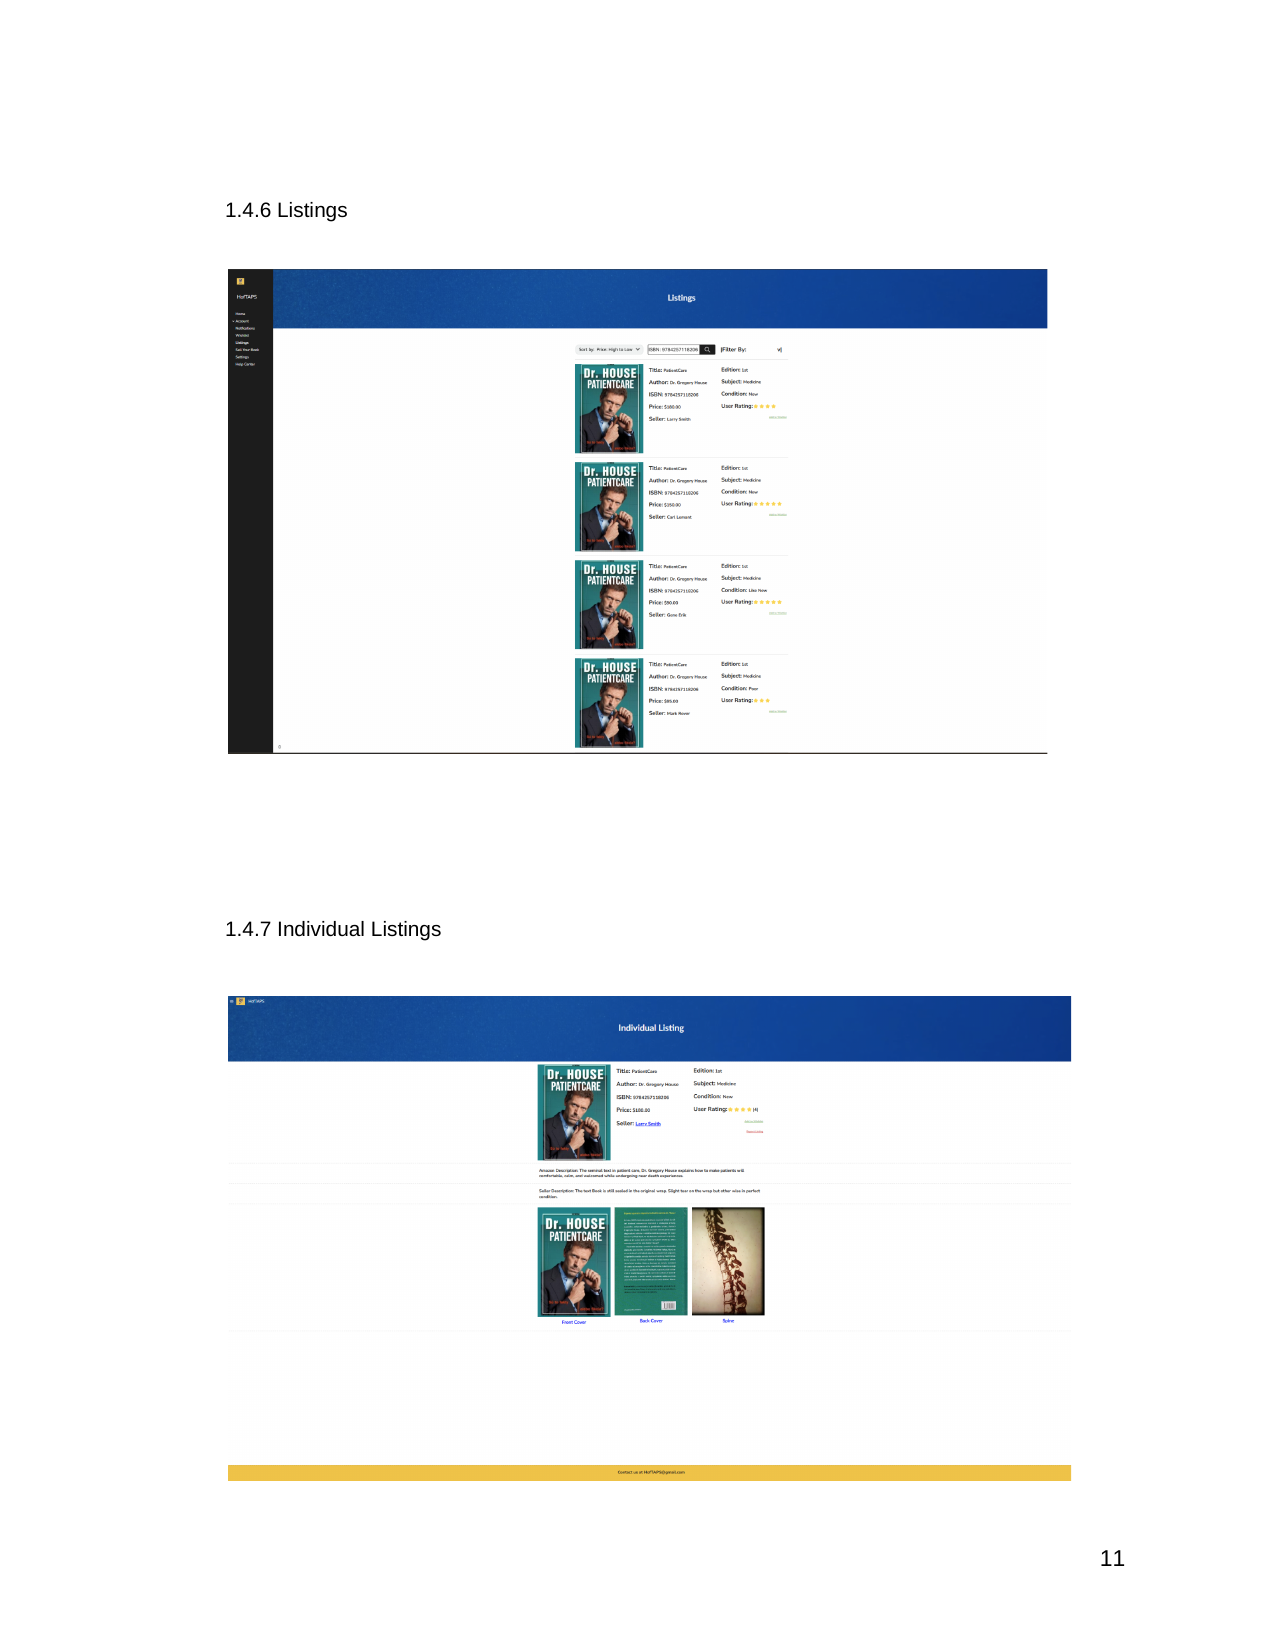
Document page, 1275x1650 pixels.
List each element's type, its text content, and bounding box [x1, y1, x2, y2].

text 1.4.6 Listings [150, 198, 1125, 222]
picture [228, 996, 1072, 1481]
picture [228, 269, 1048, 754]
text 1.4.7 Individual Listings [150, 917, 1125, 941]
